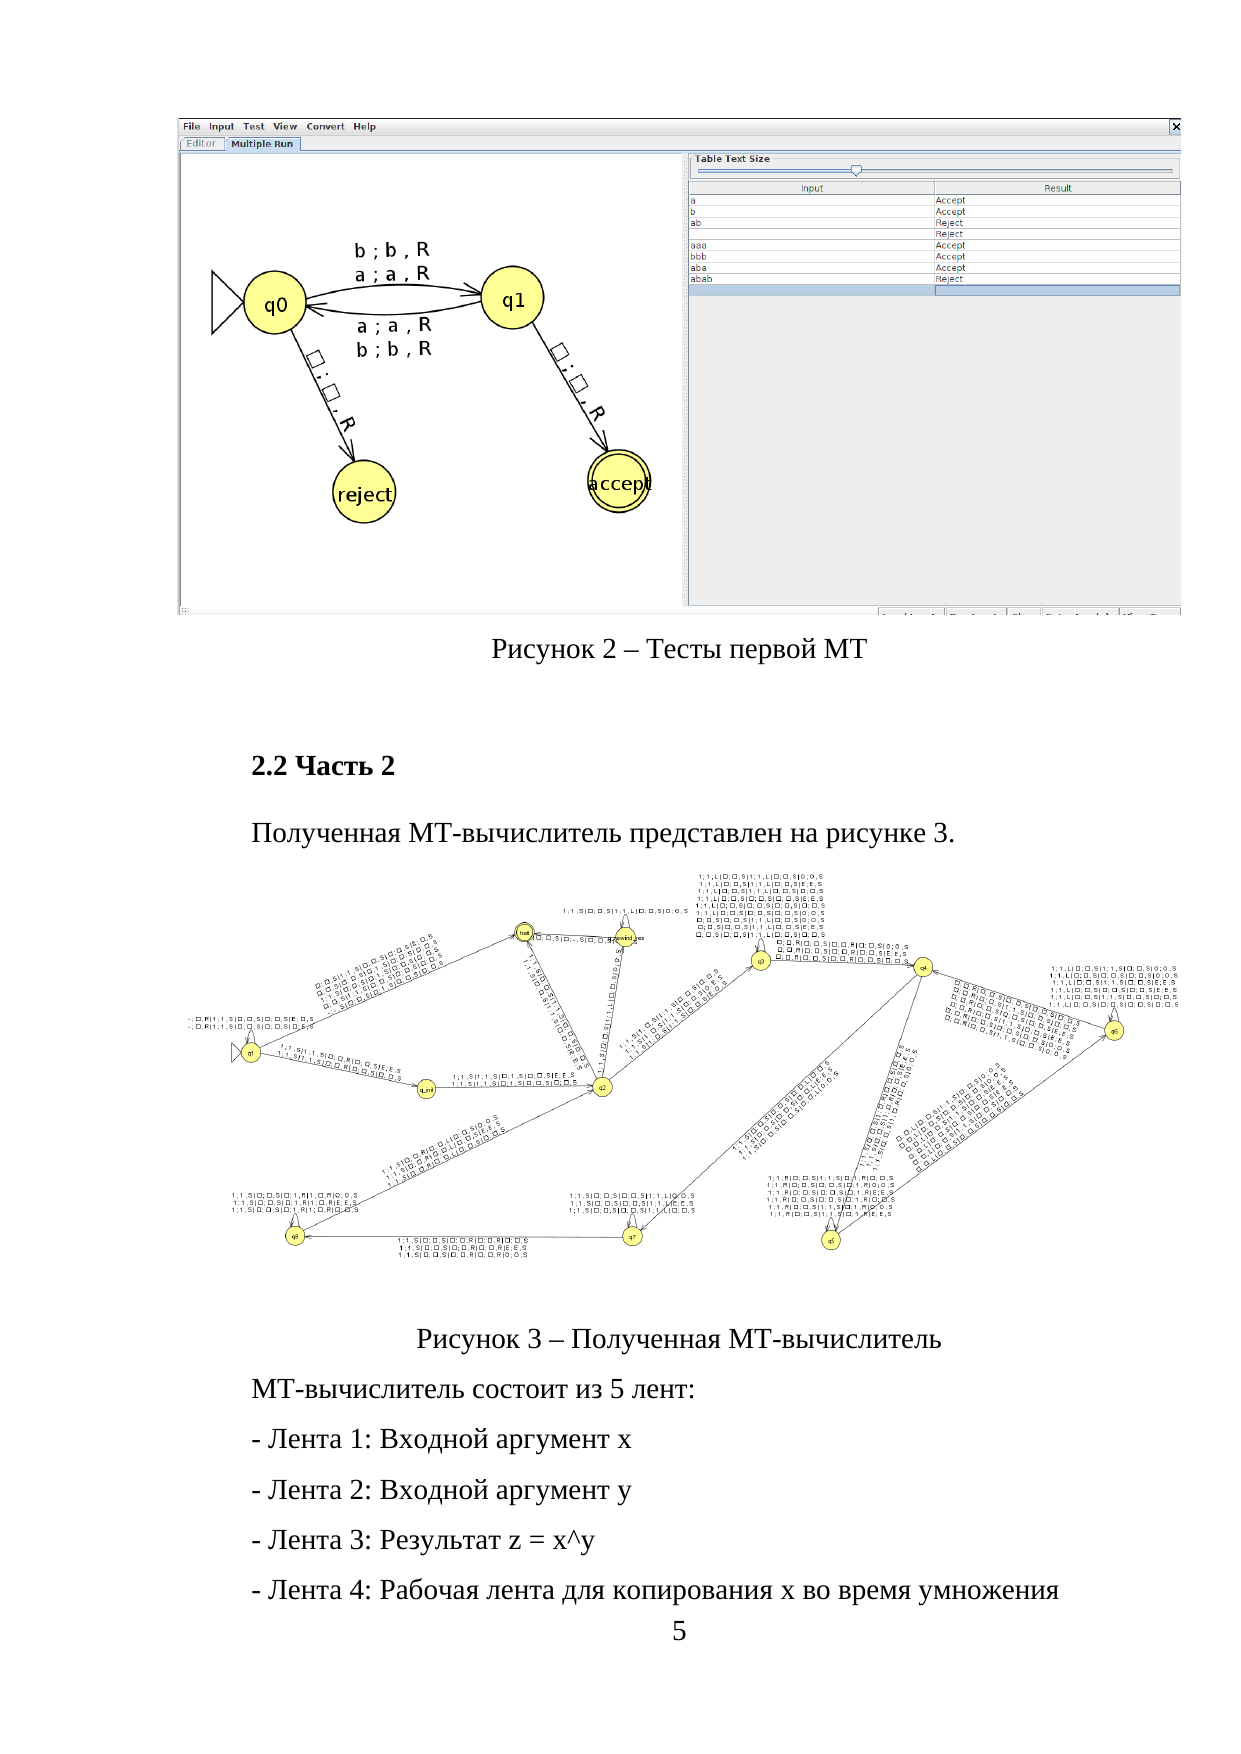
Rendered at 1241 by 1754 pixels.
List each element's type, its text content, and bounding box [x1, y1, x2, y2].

text - Лента 3: Результат z = x^y [177, 1522, 1181, 1556]
picture [177, 865, 1182, 1304]
text - Лента 4: Рабочая лента для копирования x во время умножения [177, 1572, 1181, 1606]
text Рисунок 3 – Полученная МТ-вычислитель [177, 1321, 1181, 1354]
text - Лента 1: Входной аргумент x [177, 1421, 1181, 1455]
picture [177, 118, 1182, 615]
text Рисунок 2 – Тесты первой МТ [177, 631, 1181, 664]
text МТ-вычислитель состоит из 5 лент: [177, 1371, 1181, 1405]
text - Лента 2: Входной аргумент y [177, 1472, 1181, 1505]
text Полученная МТ-вычислитель представлен на рисунке 3. [177, 815, 1181, 849]
text 2.2 Часть 2 [177, 748, 1181, 782]
